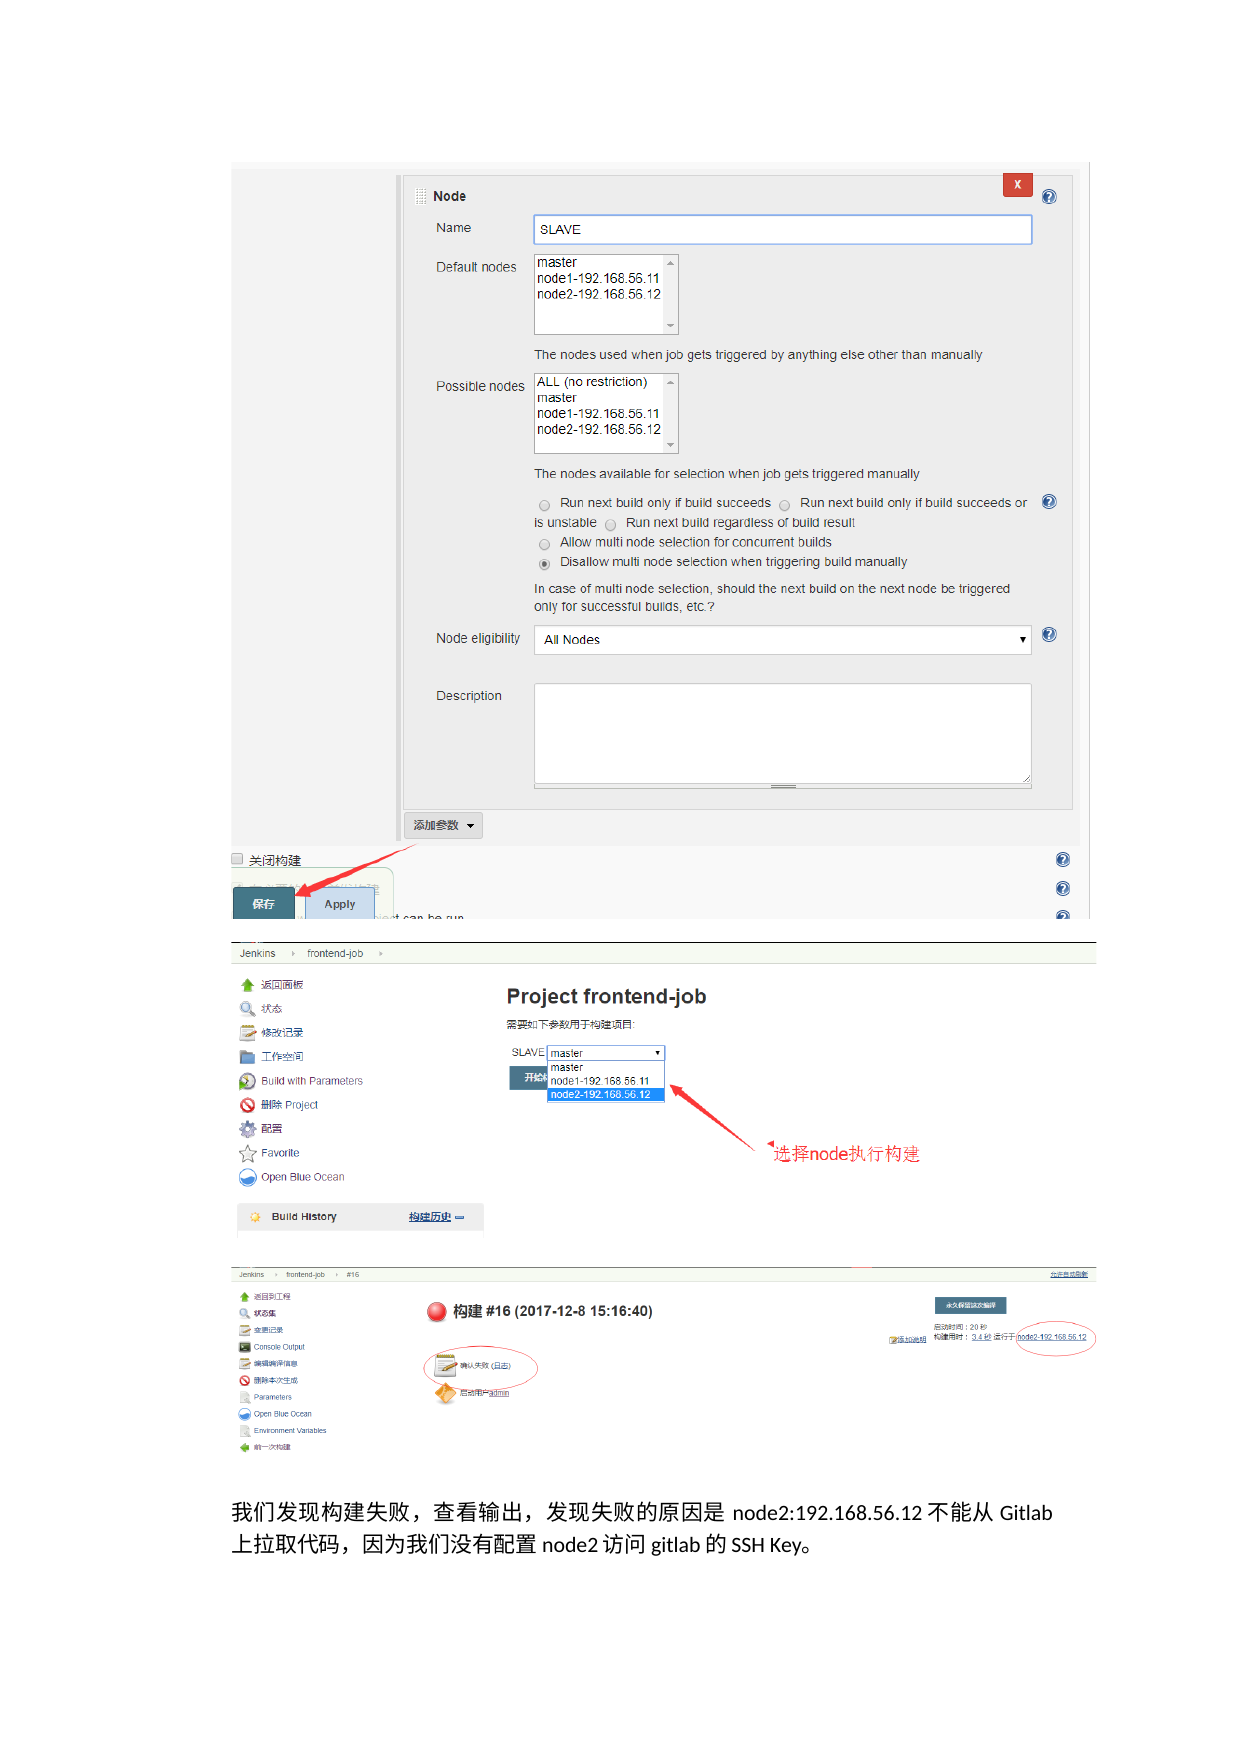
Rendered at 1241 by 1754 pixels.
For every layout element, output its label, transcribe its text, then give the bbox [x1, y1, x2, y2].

picture [231, 942, 1097, 1238]
picture [231, 162, 1097, 919]
text 我们发现构建失败，查看输出，发现失败的原因是node2:192.168.56.12不能从Gitlab上拉取代码，因为我们没有配置node2访问gitlab的SSH Key。 [231, 1494, 1053, 1559]
picture [231, 1267, 1097, 1485]
